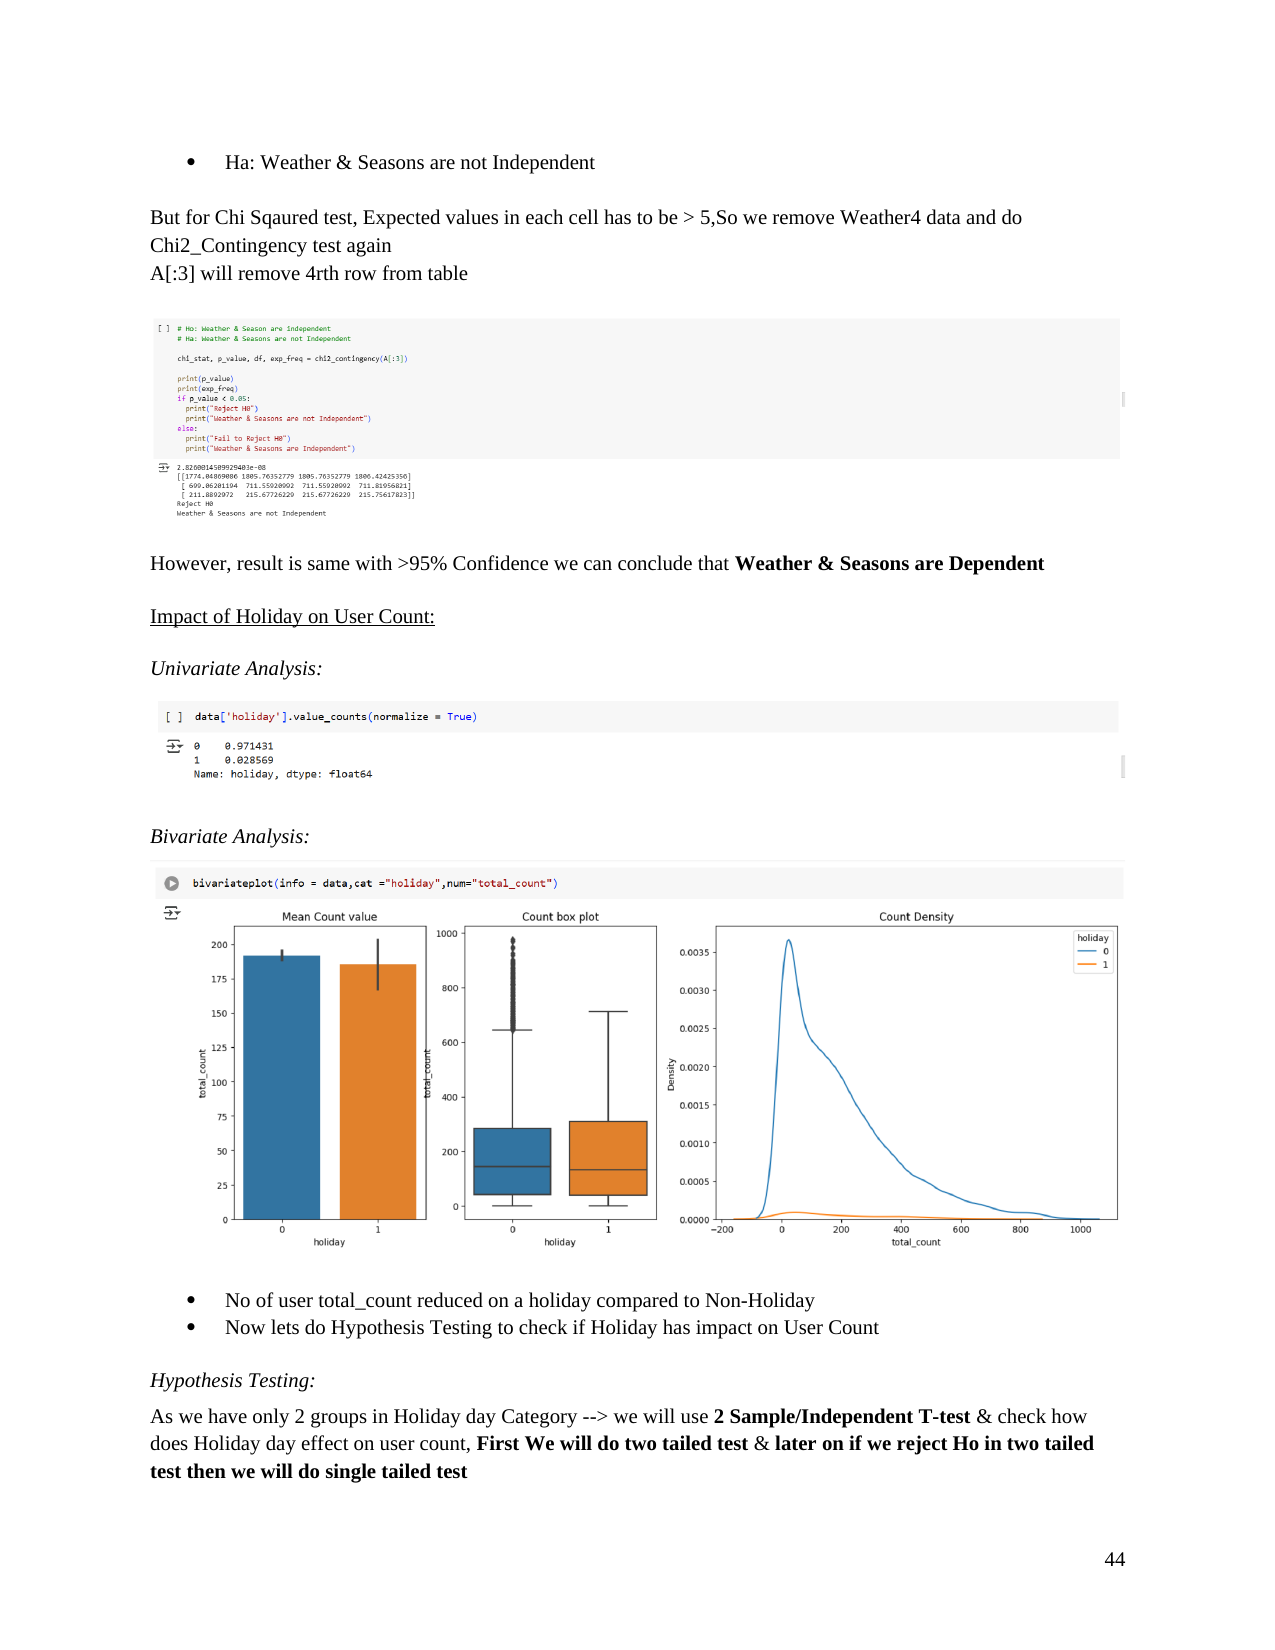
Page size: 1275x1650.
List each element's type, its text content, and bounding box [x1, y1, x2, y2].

list No of user total_count reduced on a holiday compared to Non-Holiday [187, 1287, 1125, 1312]
list Now lets do Hypothesis Testing to check if Holiday has impact on User Count [187, 1315, 1125, 1339]
text But for Chi Sqaured test, Expected values in each cell has to be > 5,So we remove Weather4 data and do Chi2_Contingency test again [150, 205, 1125, 257]
subtitle Univariate Analysis: [150, 656, 1125, 680]
picture [150, 860, 1125, 1257]
list Ha: Weather & Seasons are not Independent [187, 150, 1125, 174]
picture [150, 692, 1125, 796]
text A[:3] will remove 4rth row from table [150, 260, 1125, 284]
picture [150, 315, 1125, 520]
text However, result is same with >95% Confidence we can conclude that Weather & Seasons are Dependent [150, 551, 1125, 575]
subtitle Impact of Holiday on User Count: [150, 604, 1125, 628]
subtitle Bivariate Analysis: [150, 824, 1125, 848]
subtitle Hypothesis Testing: [150, 1368, 1125, 1392]
text As we have only 2 groups in Holiday day Category --> we will use 2 Sample/Independent T-test & check how does Holiday day effect on user count, First We will do two tailed test & later on if we reject Ho in two tailed test then we will do single tailed test [150, 1404, 1125, 1483]
